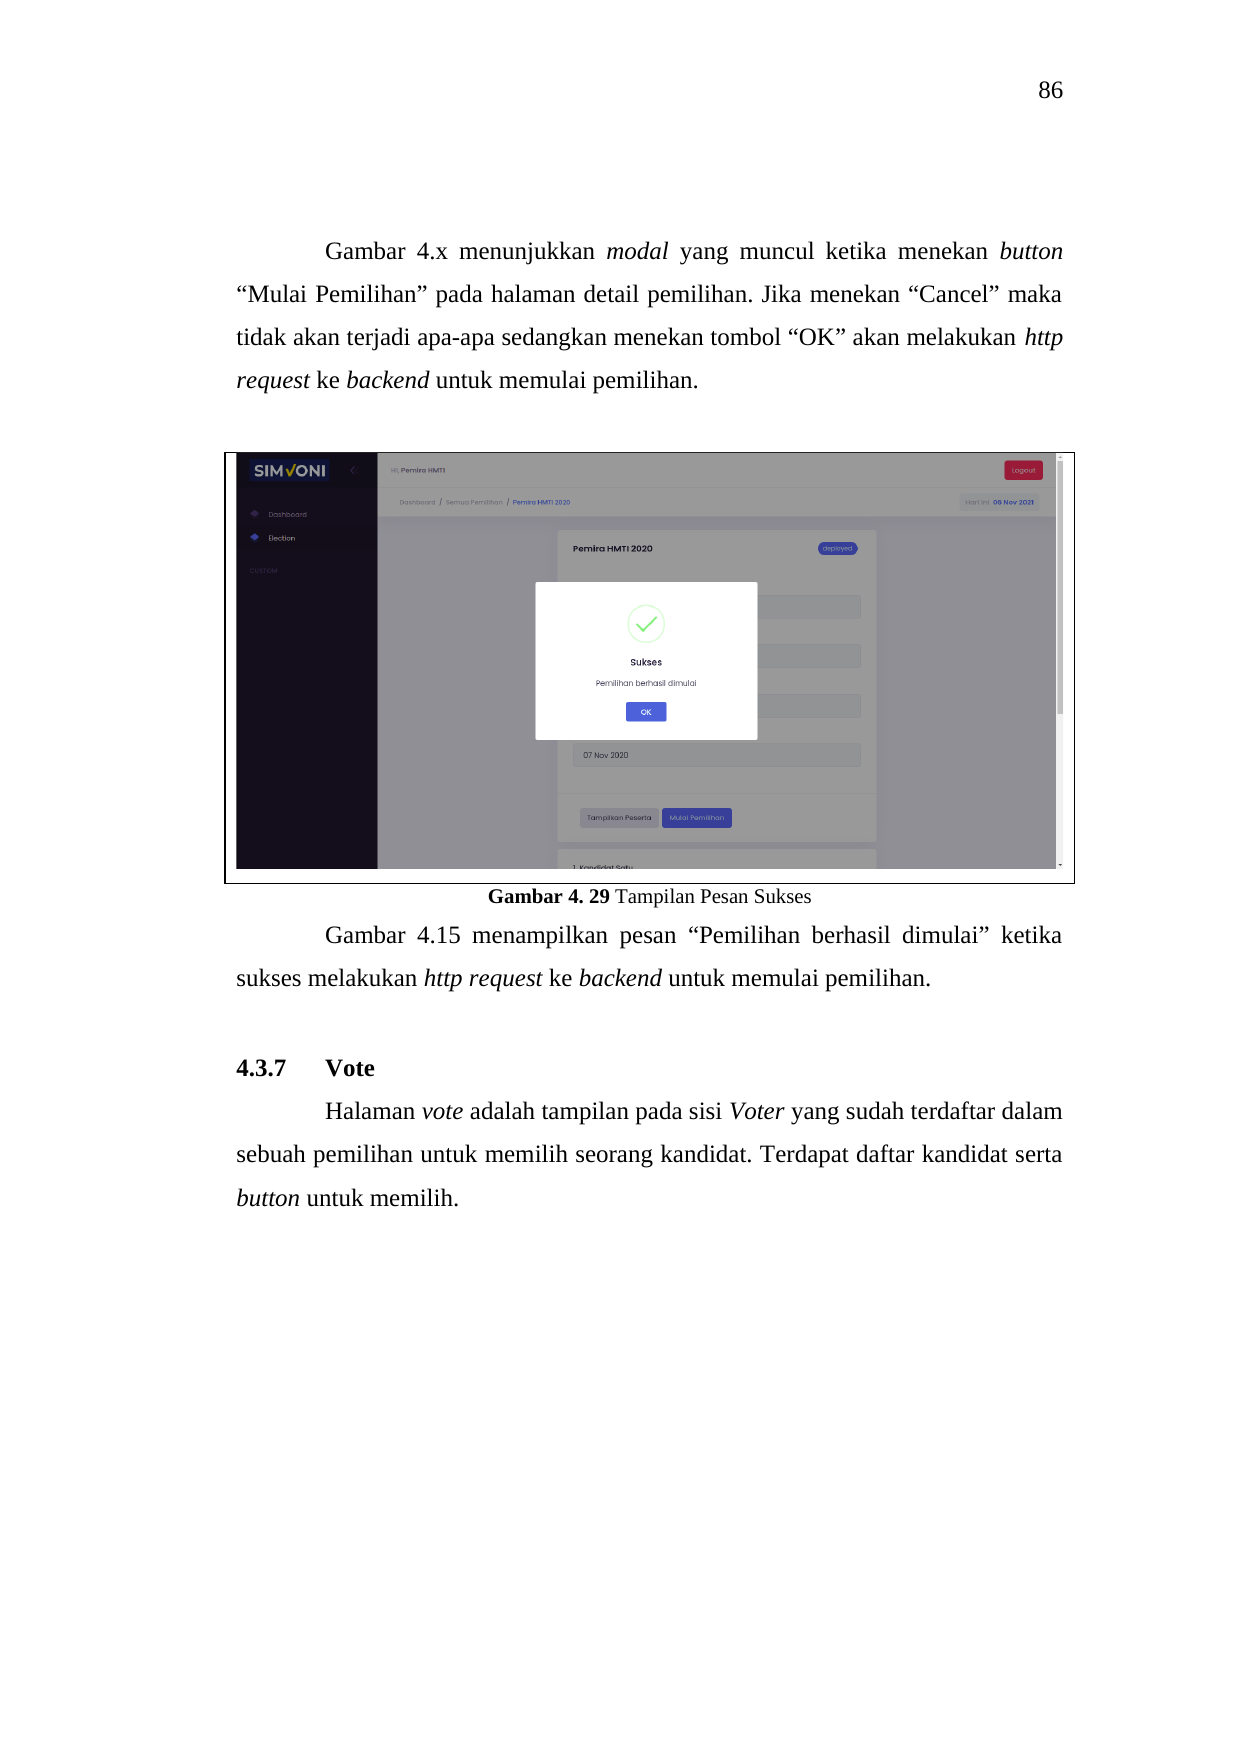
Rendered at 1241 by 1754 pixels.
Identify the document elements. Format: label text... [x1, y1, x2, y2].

text Gambar 4.15 menampilkan pesan “Pemilihan berhasil dimulai” ketika sukses melakukan http request ke backend untuk memulai pemilihan. [236, 920, 1063, 992]
subtitle Vote [236, 1053, 1063, 1082]
text Halaman vote adalah tampilan pada sisi Voter yang sudah terdaftar dalam sebuah pemilihan untuk memilih seorang kandidat. Terdapat daftar kandidat serta button untuk memilih. [236, 1096, 1063, 1211]
picture [236, 452, 1064, 869]
table_header [226, 453, 1074, 883]
text Gambar 4. 29 Tampilan Pesan Sukses [236, 884, 1063, 908]
text Gambar 4.x menunjukkan modal yang muncul ketika menekan button “Mulai Pemilihan” pada halaman detail pemilihan. Jika menekan “Cancel” maka tidak akan terjadi apa-apa sedangkan menekan tombol “OK” akan melakukan http request ke backend untuk memulai pemilihan. [236, 236, 1063, 394]
